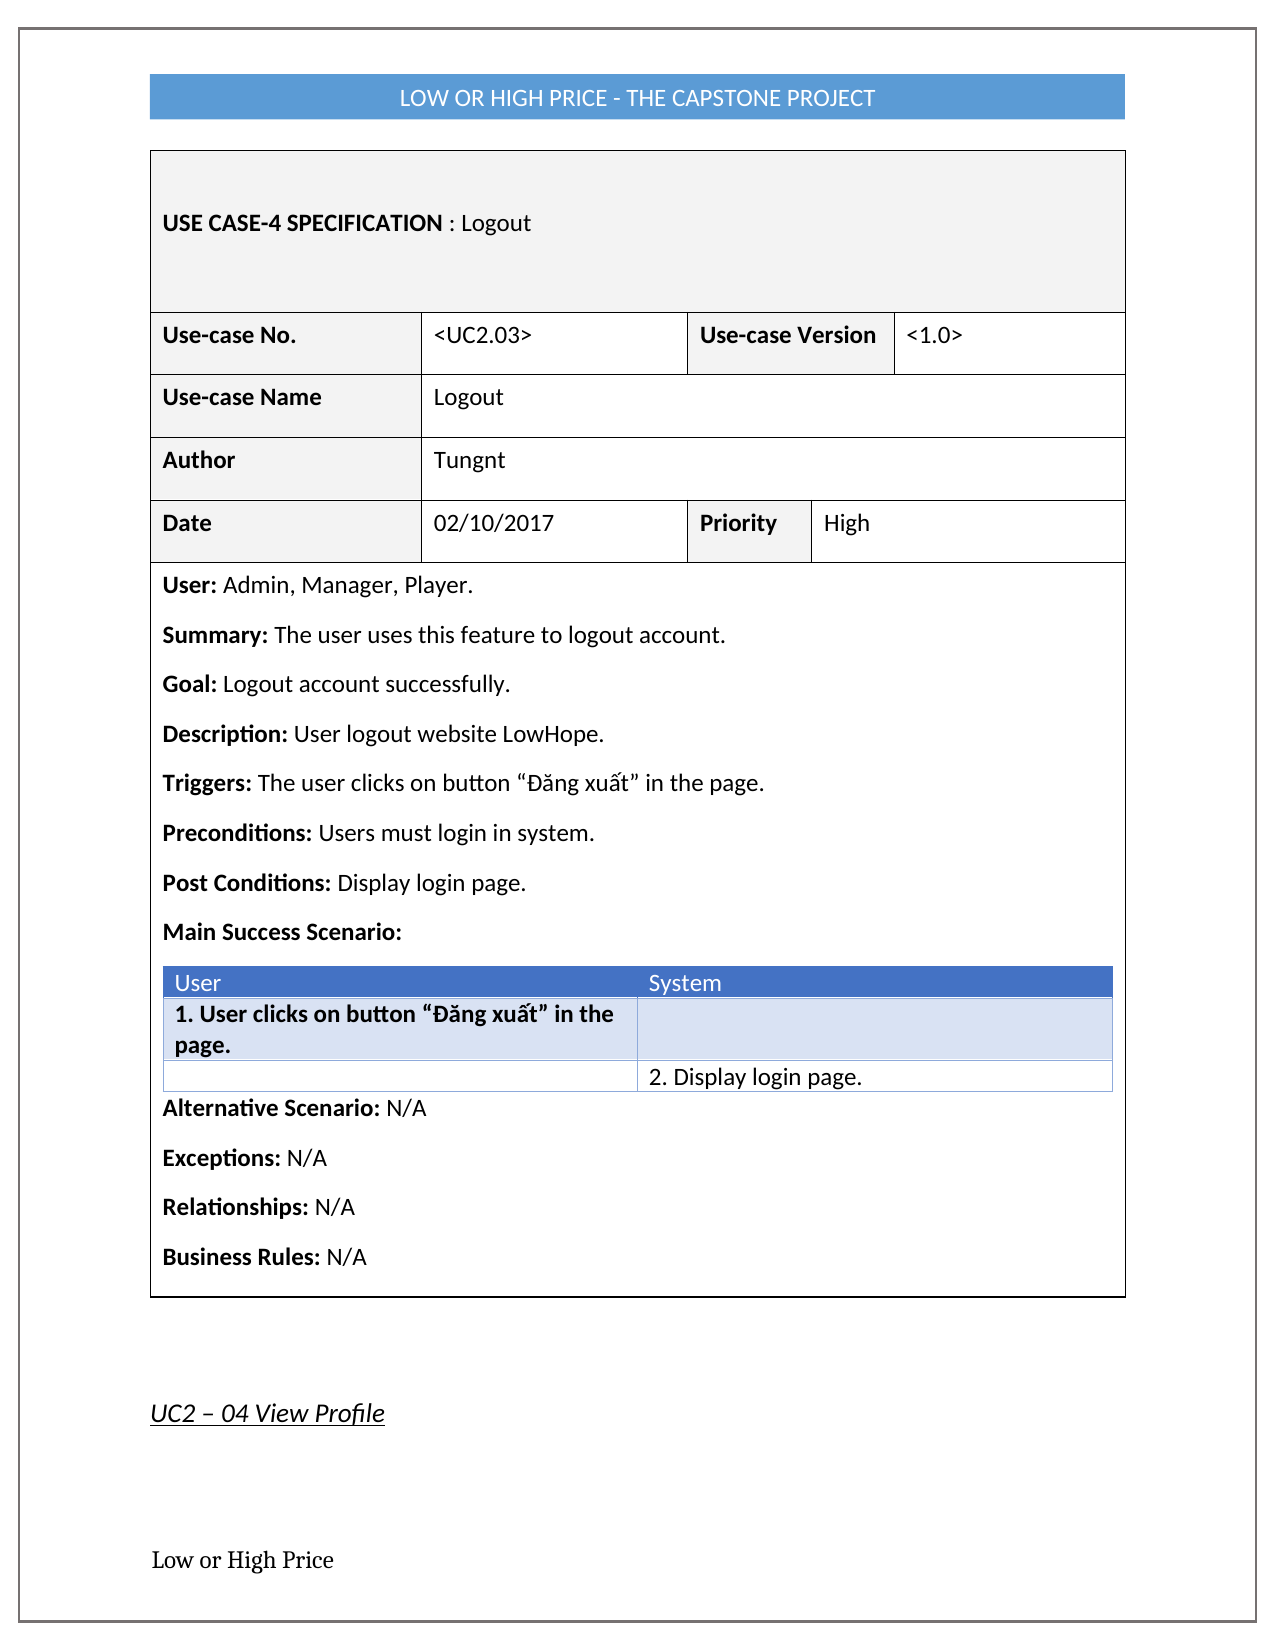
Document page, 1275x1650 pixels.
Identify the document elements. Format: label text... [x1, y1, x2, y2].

table_cell Priority [688, 501, 811, 562]
table_cell User: Admin, Manager, Player. Summary: The user uses this feature to logout account. Goal: Logout account successfully. Description: User logout website LowHope. Triggers: The user clicks on button “Đăng xuất” in the page. Preconditions: Users must login in system. Post Conditions: Display login page. Main Success Scenario: Alternative Scenario: N/A Exceptions: N/A Relationships: N/A Business Rules: N/A [151, 563, 1125, 1296]
table_cell Date [151, 501, 421, 562]
table_cell Tungnt [422, 438, 1125, 499]
table_cell <1.0> [895, 313, 1125, 374]
table_header USE CASE-4 SPECIFICATION : Logout [151, 151, 1125, 312]
table_cell Use-case No. [151, 313, 421, 374]
table_cell <UC2.03> [422, 313, 687, 374]
table_cell Logout [422, 375, 1125, 437]
table_cell 02/10/2017 [422, 501, 687, 562]
table_cell Use-case Name [151, 375, 421, 437]
table_cell High [812, 501, 1125, 562]
table_cell Author [151, 438, 421, 499]
table_cell Use-case Version [688, 313, 894, 374]
text UC2 – 04 View Profile [150, 1397, 1125, 1430]
